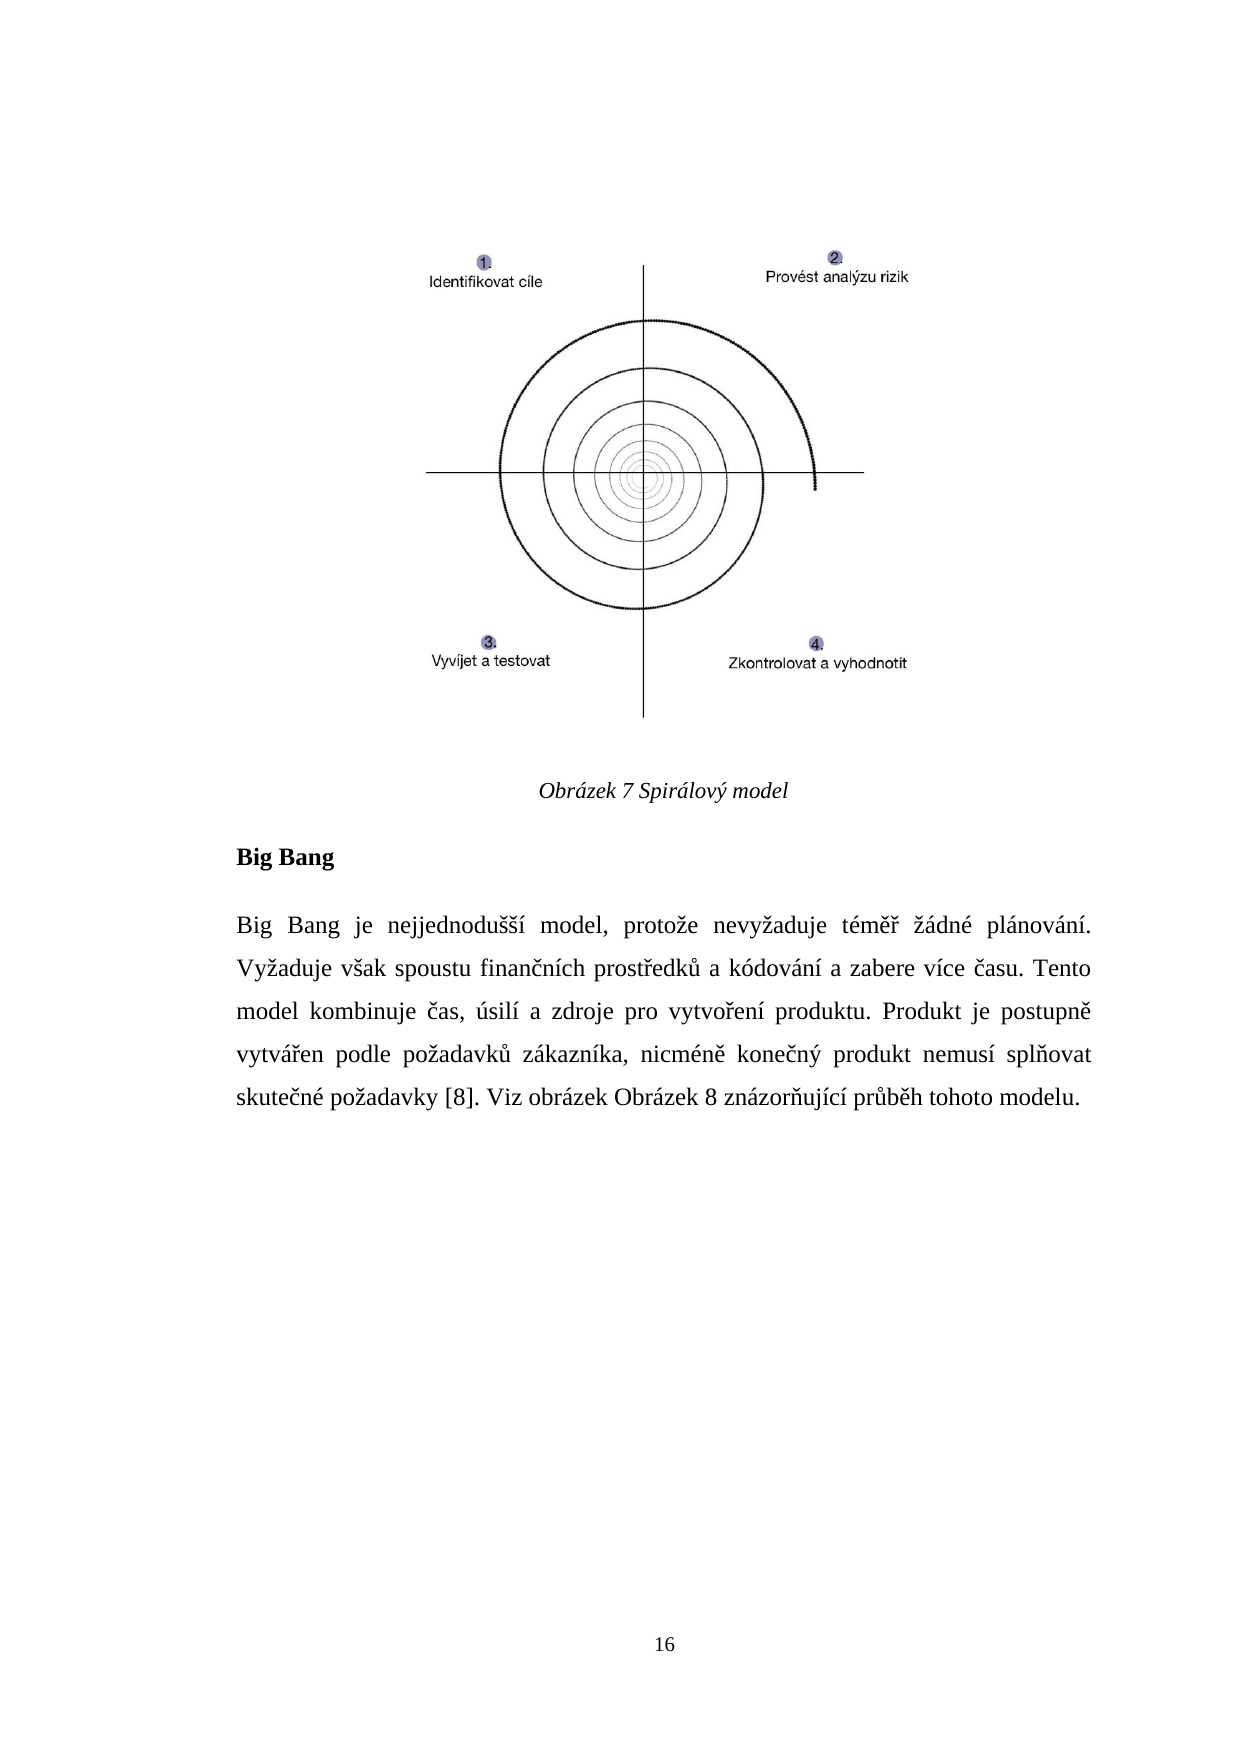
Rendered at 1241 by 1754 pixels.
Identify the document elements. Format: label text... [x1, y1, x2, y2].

text Big Bang je nejjednodušší model, protože nevyžaduje téměř žádné plánování. Vyžaduje však spoustu finančních prostředků a kódování a zabere více času. Tento model kombinuje čas, úsilí a zdroje pro vytvoření produktu. Produkt je postupně vytvářen podle požadavků zákazníka, nicméně konečný produkt nemusí splňovat skutečné požadavky [8]. Viz obrázek 8 znázorňující průběh tohoto modelu. [236, 910, 1092, 1111]
text Big Bang [236, 842, 1092, 871]
picture [390, 220, 938, 740]
text Obrázek 7 Spirálový model [236, 777, 1092, 804]
